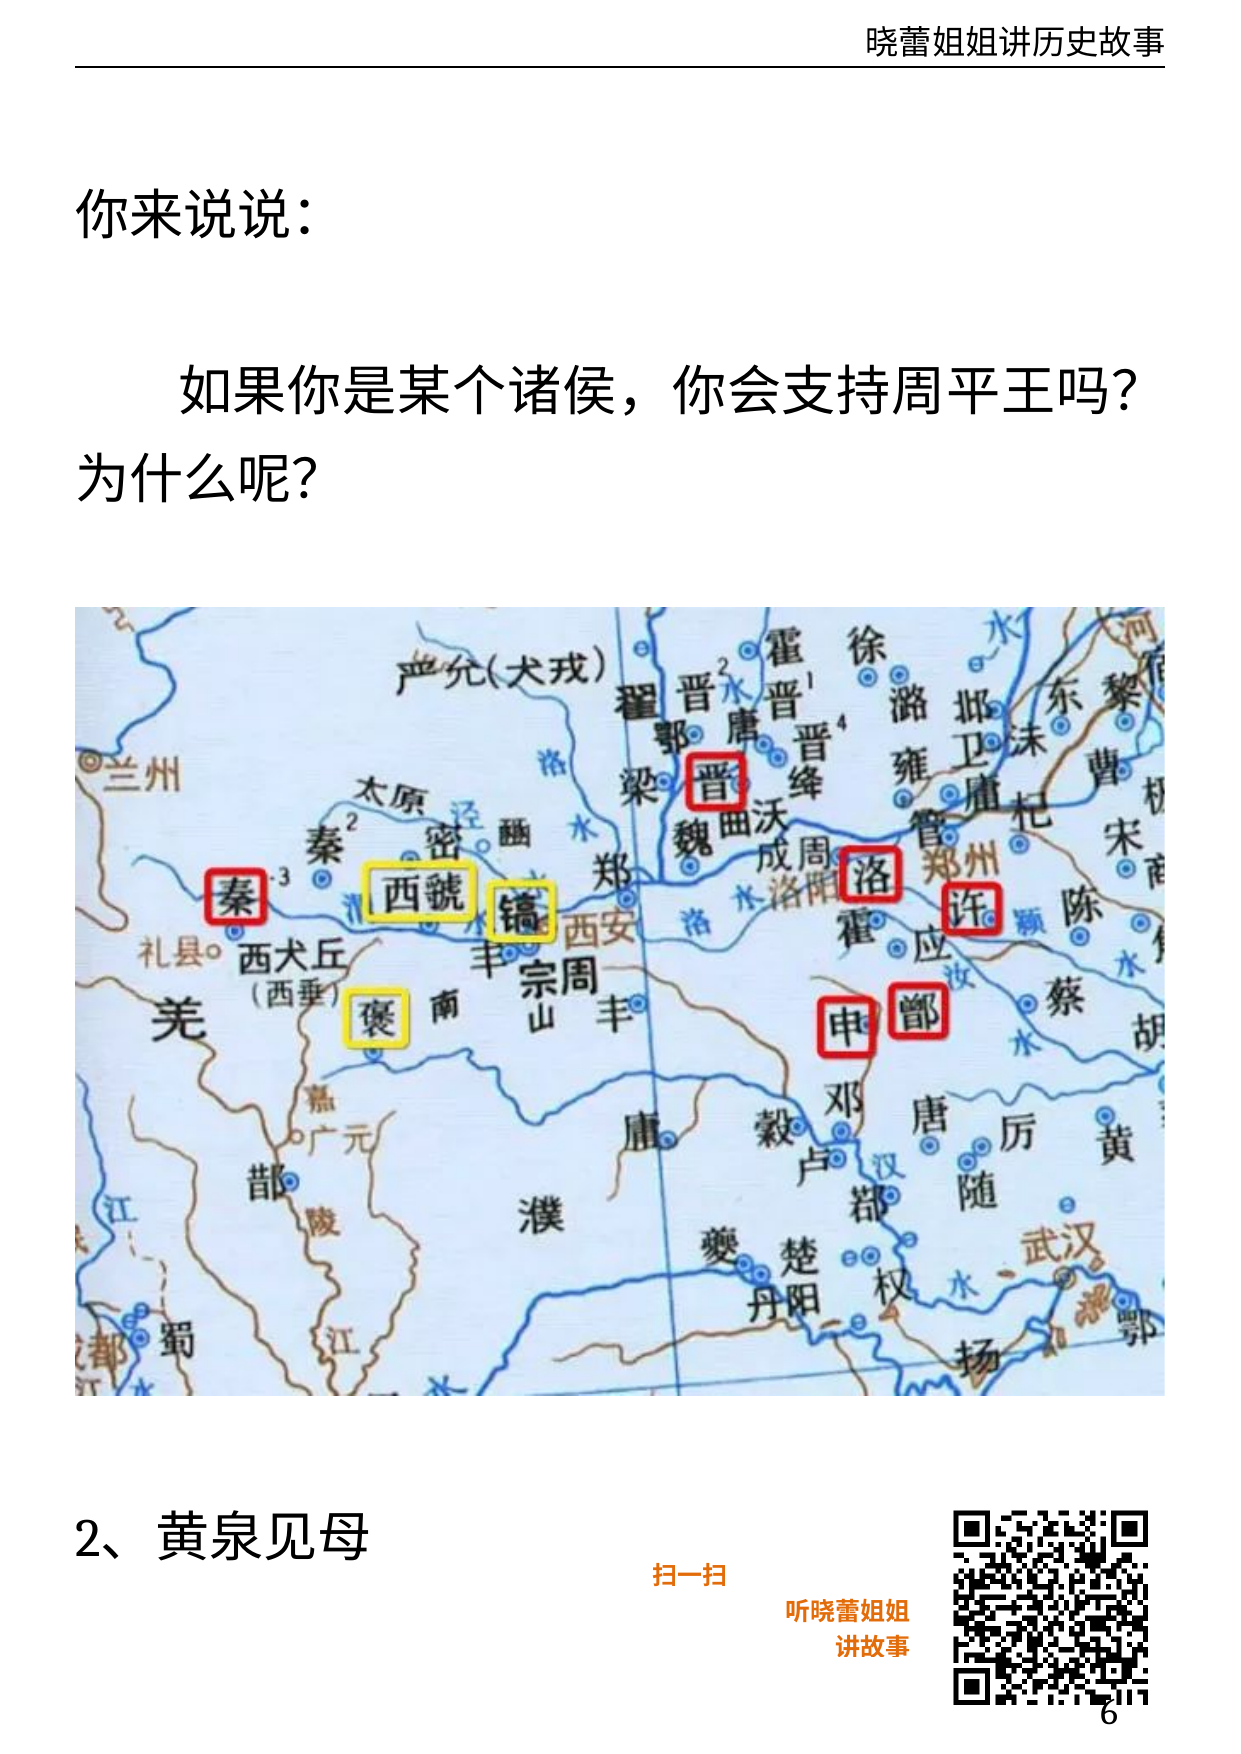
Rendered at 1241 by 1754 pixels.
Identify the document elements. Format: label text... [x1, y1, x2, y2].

text 如果你是某个诸侯，你会支持周平王吗？为什么呢？ [75, 343, 1165, 519]
picture [75, 607, 1165, 1396]
picture [950, 1508, 1153, 1709]
text 你来说说： [75, 167, 1165, 255]
